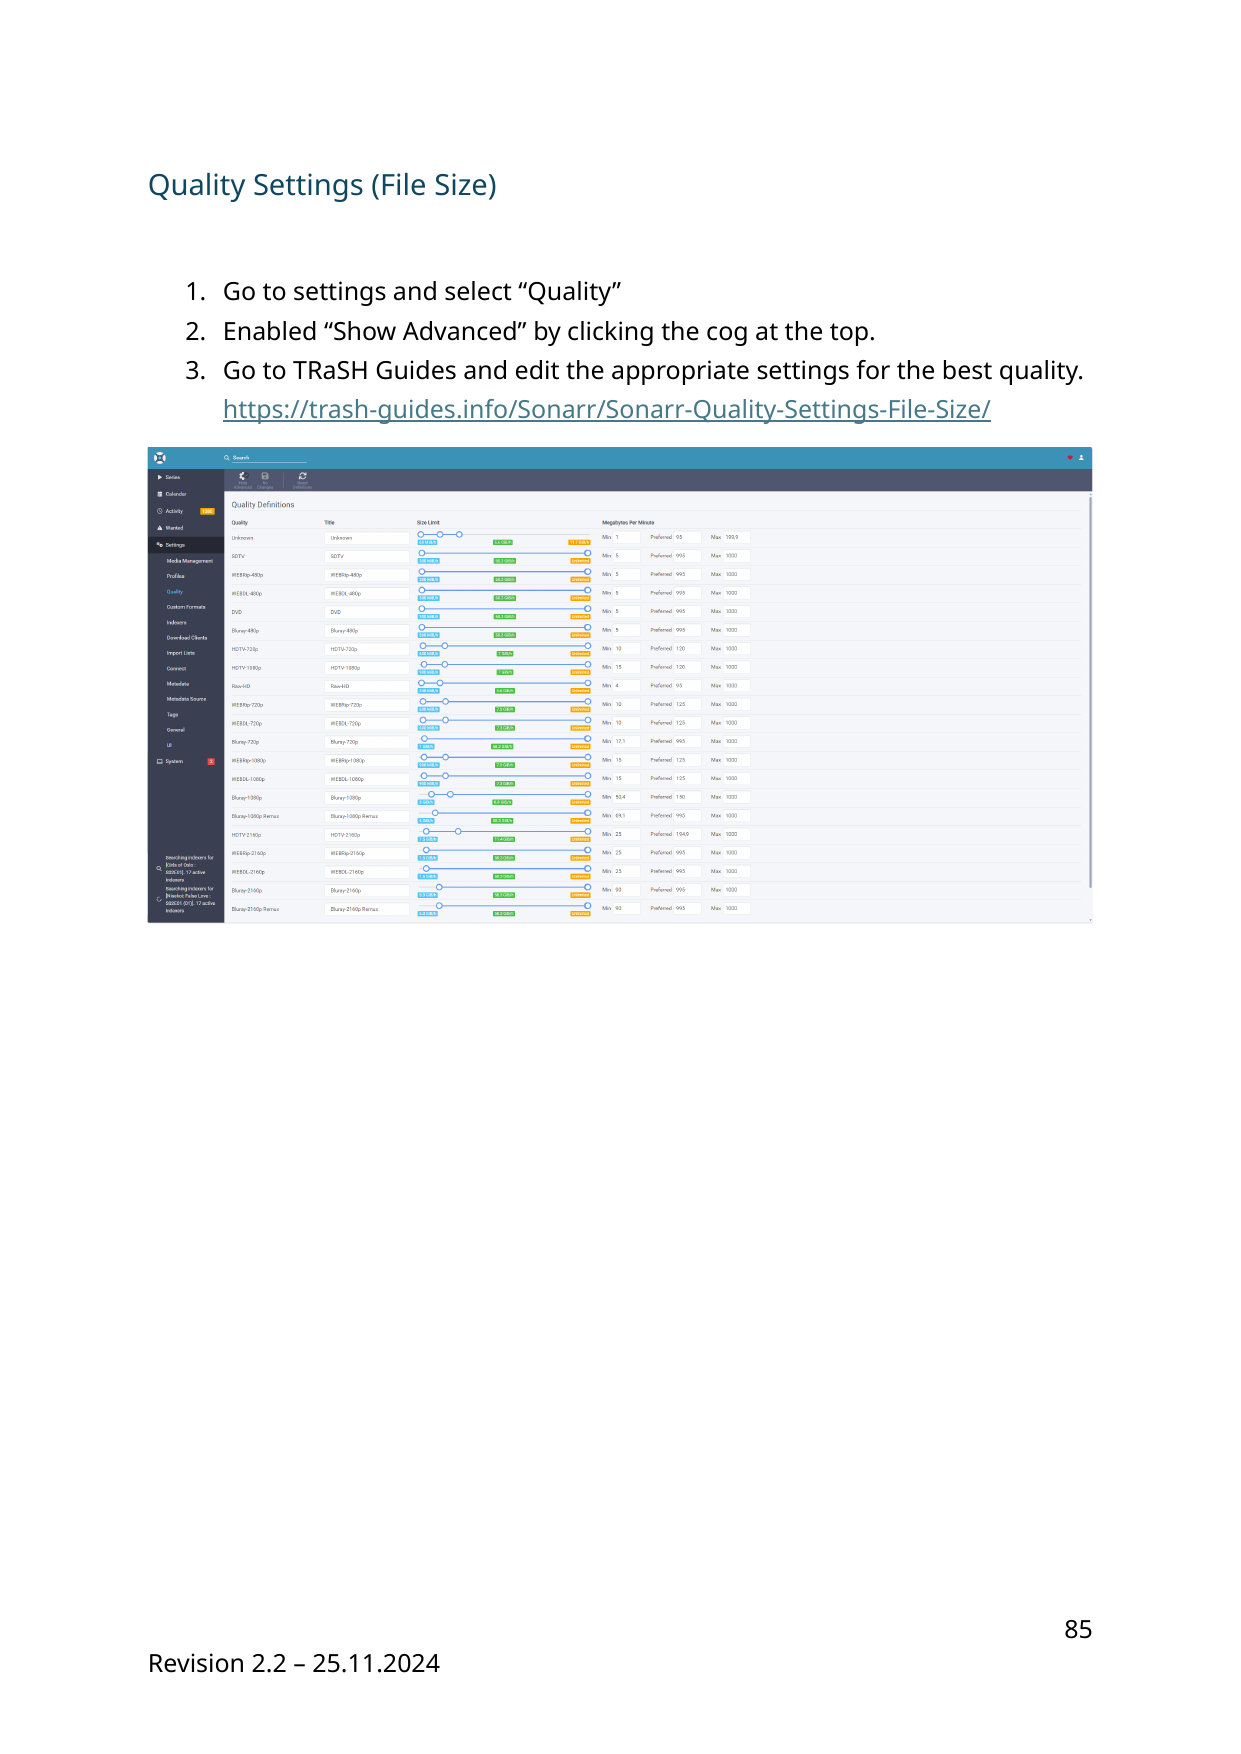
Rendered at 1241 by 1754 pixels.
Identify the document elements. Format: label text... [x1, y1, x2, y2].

list https://trash-guides.info/Sonarr/Sonarr-Quality-Settings-File-Size/ [223, 392, 1093, 426]
subtitle Quality Settings (File Size) [148, 164, 1093, 204]
list Enabled “Show Advanced” by clicking the cog at the top. [185, 313, 1093, 347]
picture [147, 447, 1093, 924]
list Go to settings and select “Quality” [185, 274, 1093, 308]
list Go to TRaSH Guides and edit the appropriate settings for the best quality. [185, 352, 1093, 386]
